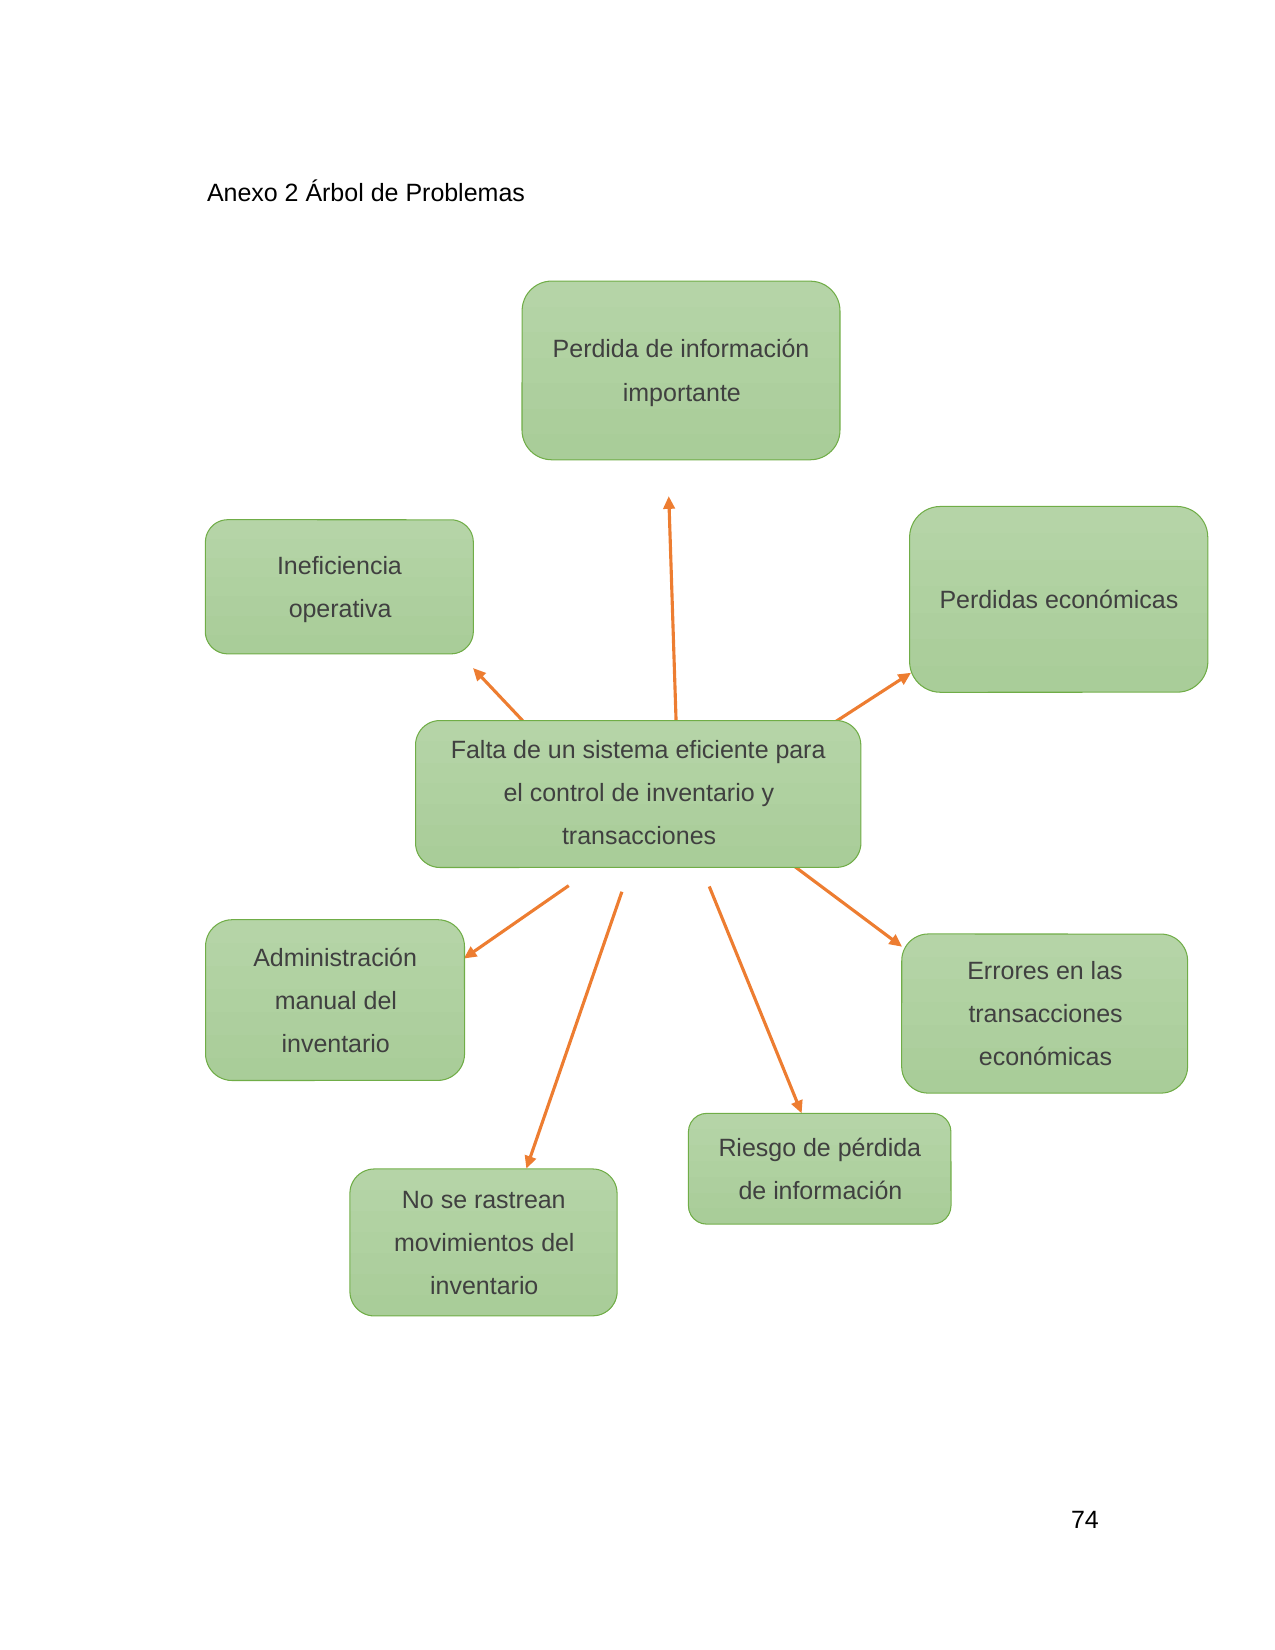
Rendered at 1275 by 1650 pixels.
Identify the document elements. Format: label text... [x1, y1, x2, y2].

text Anexo 2 Árbol de Problemas [207, 178, 1098, 207]
